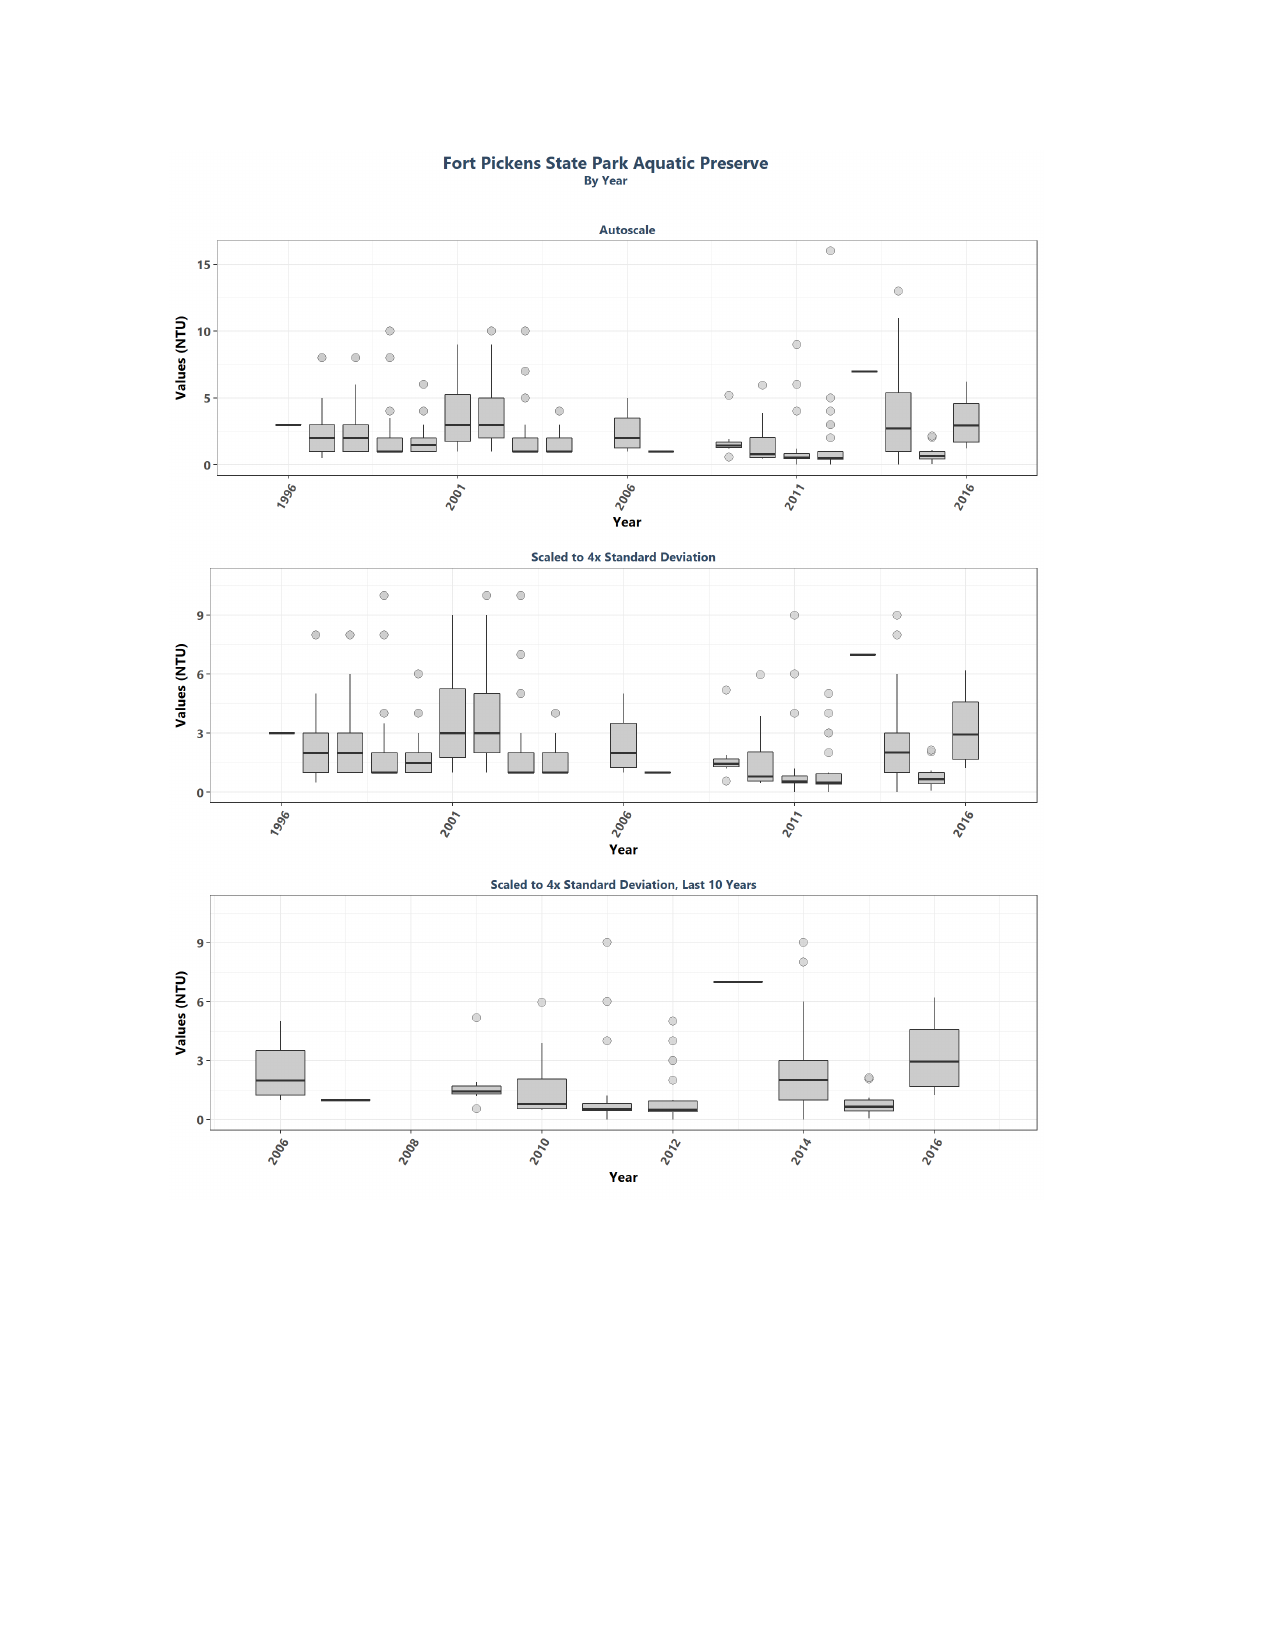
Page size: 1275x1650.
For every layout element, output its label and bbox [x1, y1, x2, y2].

picture [168, 150, 1044, 1200]
